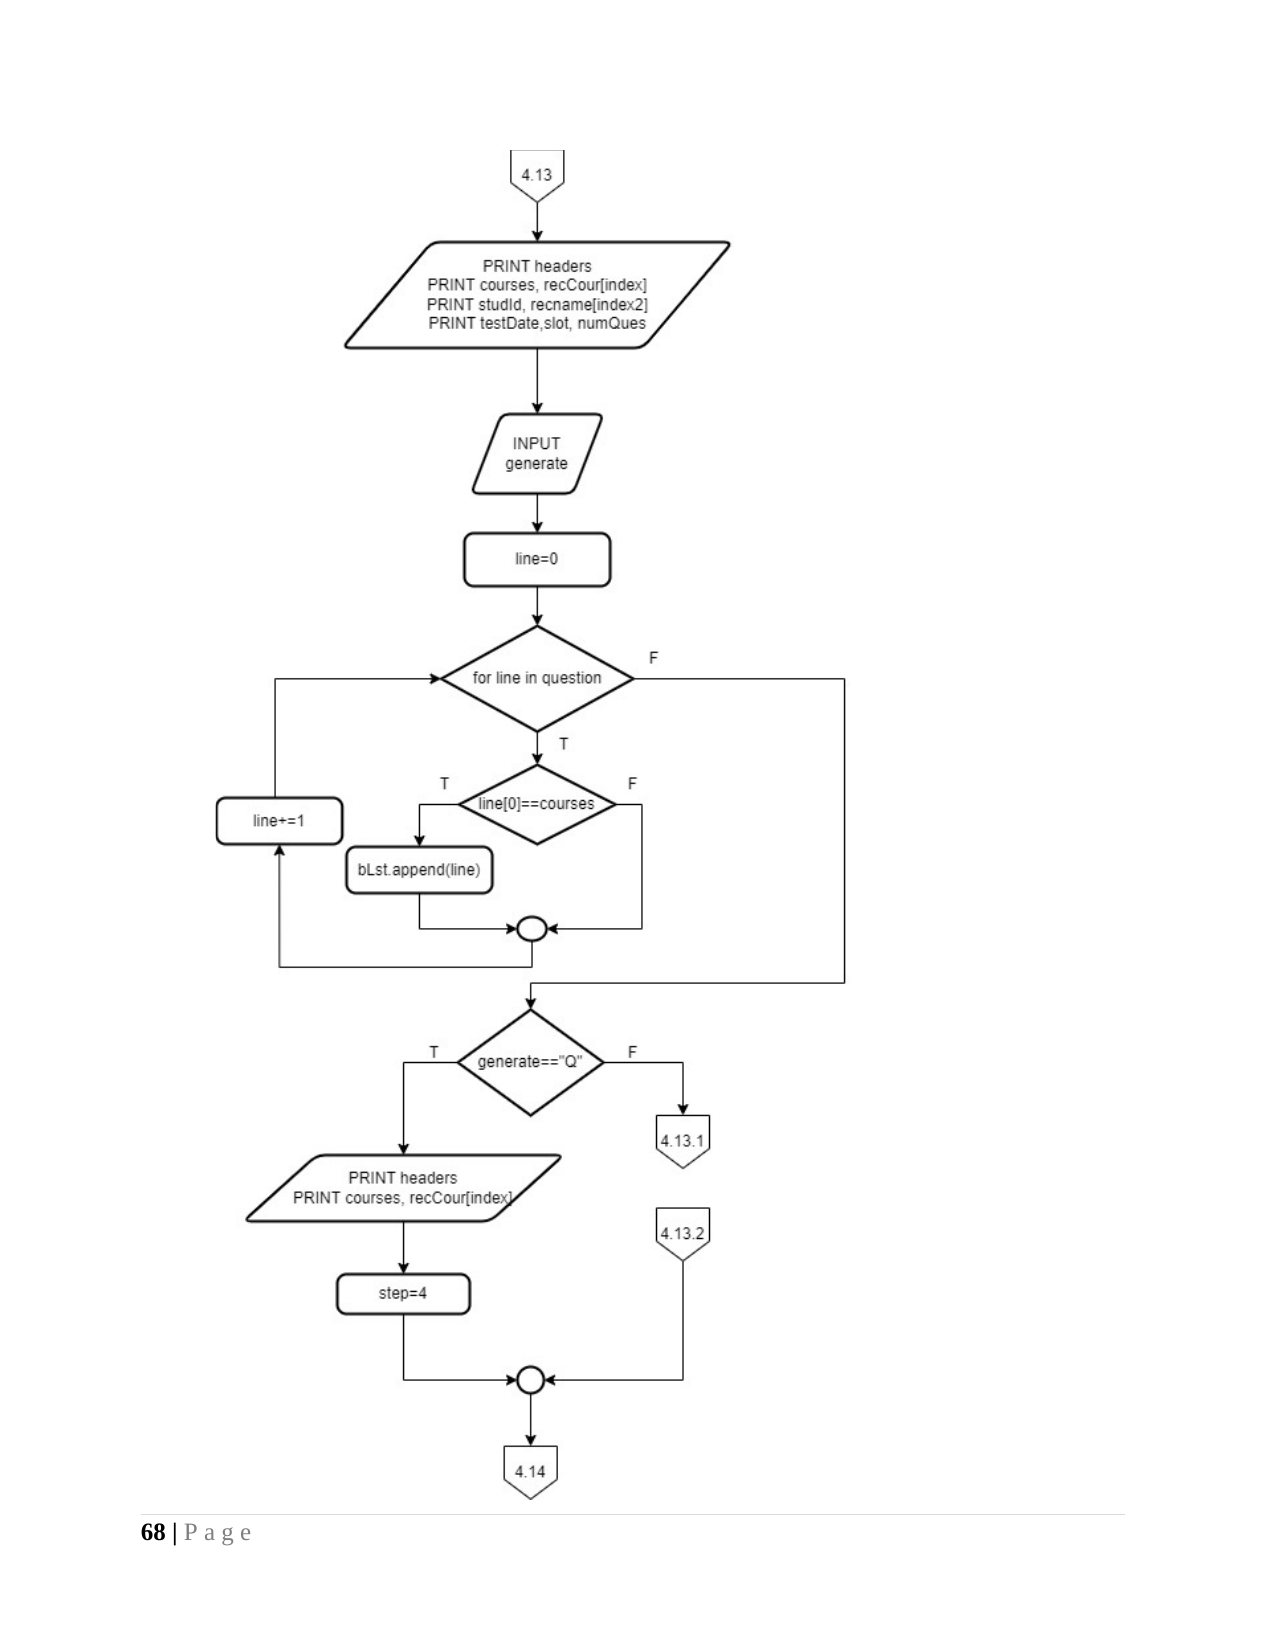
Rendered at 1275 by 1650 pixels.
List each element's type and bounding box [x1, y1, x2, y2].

picture [215, 150, 856, 1500]
